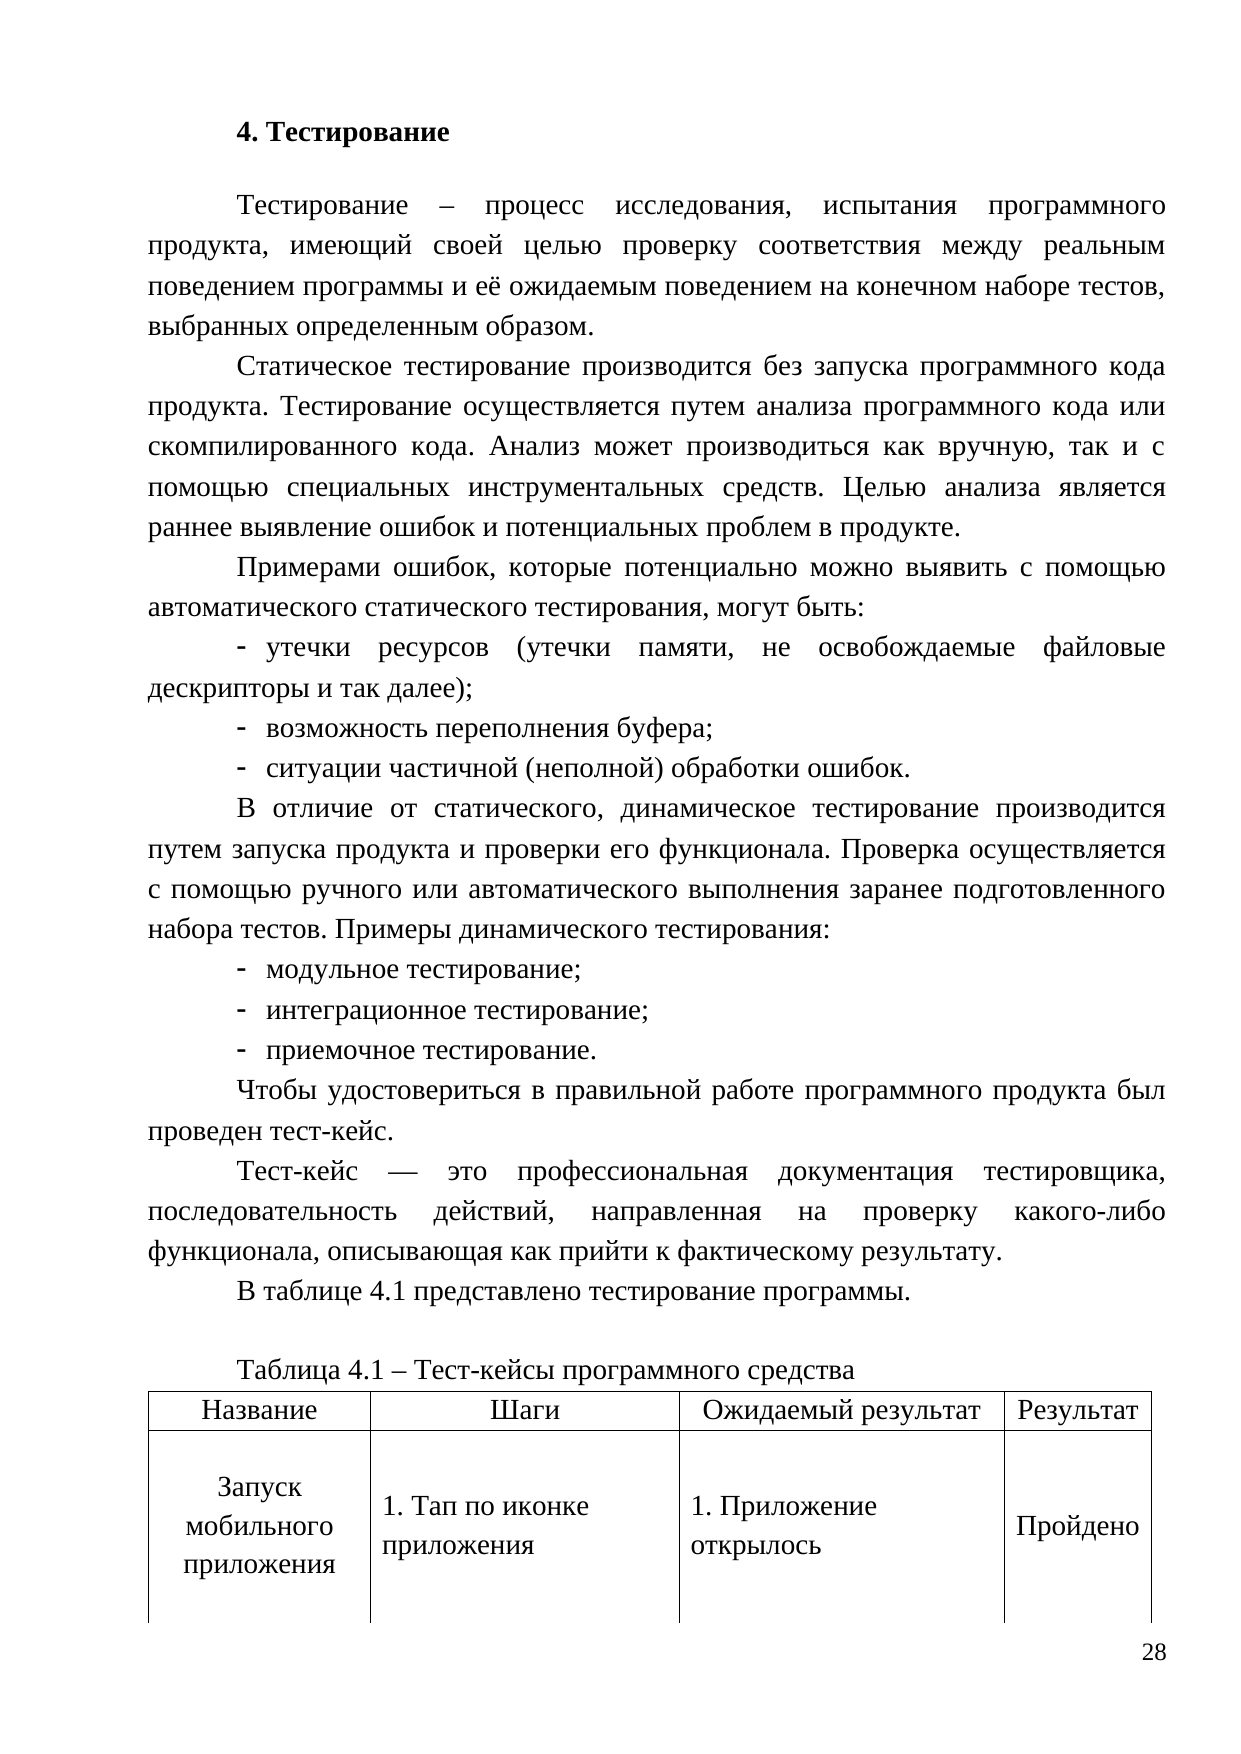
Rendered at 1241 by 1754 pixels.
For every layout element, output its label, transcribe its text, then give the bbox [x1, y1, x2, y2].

text Чтобы удостовериться в правильной работе программного продукта был проведен тест-кейс. [148, 1072, 1167, 1146]
table_cell 1. Тап по иконке приложения [371, 1431, 679, 1623]
text В таблице 4.1 представлено тестирование программы. [148, 1273, 1167, 1307]
text Примерами ошибок, которые потенциально можно выявить с помощью автоматического статического тестирования, могут быть: [148, 549, 1167, 623]
subtitle 4. Тестирование [148, 114, 1167, 147]
text Статическое тестирование производится без запуска программного кода продукта. Тестирование осуществляется путем анализа программного кода или скомпилированного кода. Анализ может производиться как вручную, так и с помощью специальных инструментальных средств. Целью анализа является раннее выявление ошибок и потенциальных проблем в продукте. [148, 348, 1167, 542]
text Таблица 4.1 – Тест-кейсы программного средства [148, 1352, 1167, 1386]
table_header Шаги [371, 1392, 679, 1429]
text В отличие от статического, динамическое тестирование производится путем запуска продукта и проверки его функционала. Проверка осуществляется с помощью ручного или автоматического выполнения заранее подготовленного набора тестов. Примеры динамического тестирования: [148, 791, 1167, 945]
text Тестирование – процесс исследования, испытания программного продукта, имеющий своей целью проверку соответствия между реальным поведением программы и её ожидаемым поведением на конечном наборе тестов, выбранных определенным образом. [148, 187, 1167, 341]
table_header Ожидаемый результат [680, 1392, 1004, 1429]
list утечки ресурсов (утечки памяти, не освобождаемые файловые дескрипторы и так далее); [148, 629, 1167, 703]
text Тест-кейс — это профессиональная документация тестировщика, последовательность действий, направленная на проверку какого-либо функционала, описывающая как прийти к фактическому результату. [148, 1153, 1167, 1267]
table_header Результат [1005, 1392, 1151, 1429]
list возможность переполнения буфера; [148, 710, 1167, 744]
list приемочное тестирование. [148, 1032, 1167, 1066]
table_cell Пройдено [1005, 1431, 1151, 1623]
list ситуации частичной (неполной) обработки ошибок. [148, 750, 1167, 784]
table_header Название [149, 1392, 370, 1429]
list модульное тестирование; [148, 951, 1167, 985]
table_cell Запуск мобильного приложения [149, 1431, 370, 1623]
list интеграционное тестирование; [148, 992, 1167, 1025]
table_cell 1. Приложение открылось [680, 1431, 1004, 1623]
